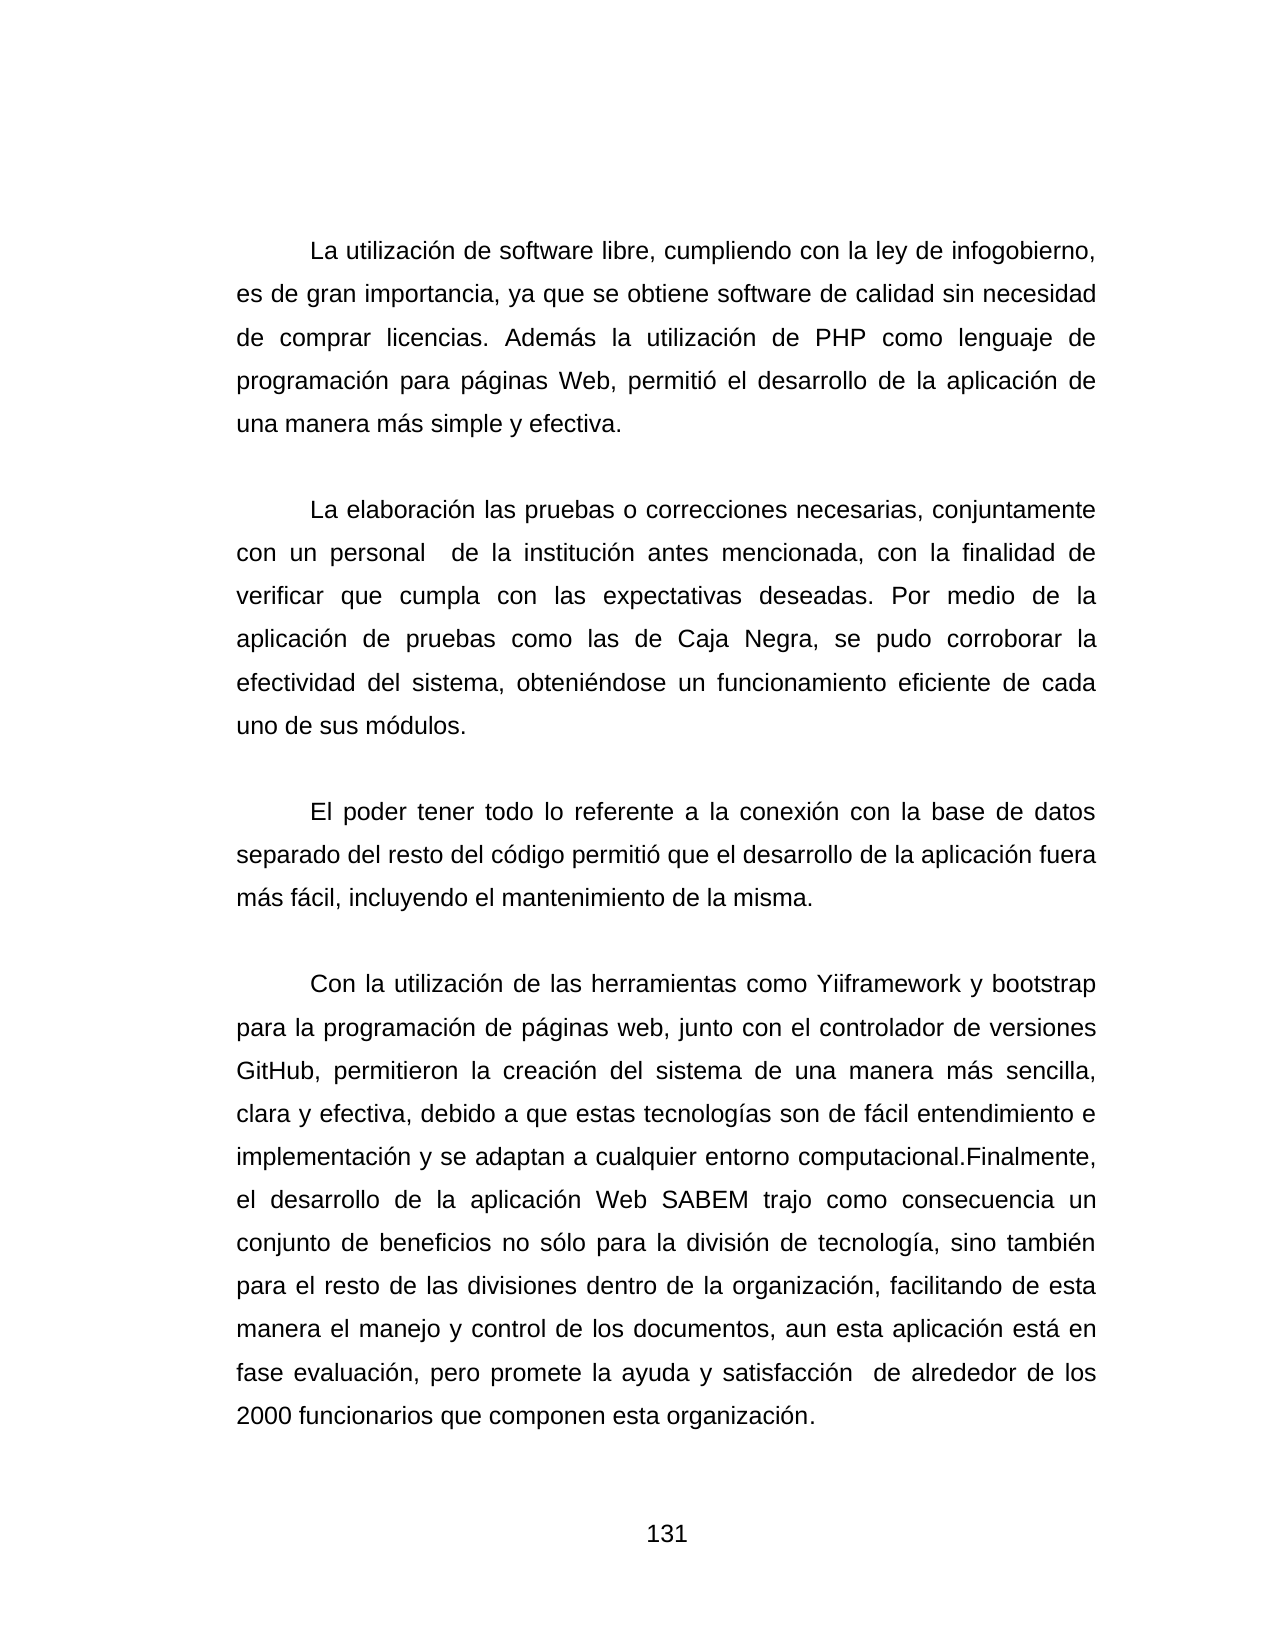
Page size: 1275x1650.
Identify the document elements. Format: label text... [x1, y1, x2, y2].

list La elaboración las pruebas o correcciones necesarias, conjuntamente con un personal de la institución antes mencionada, con la finalidad de verificar que cumpla con las expectativas deseadas. Por medio de la aplicación de pruebas como las de Caja Negra, se pudo corroborar la efectividad del sistema, obteniéndose un funcionamiento eficiente de cada uno de sus módulos. [236, 495, 1098, 739]
list Con la utilización de las herramientas como Yiiframework y bootstrap para la programación de páginas web, junto con el controlador de versiones GitHub, permitieron la creación del sistema de una manera más sencilla, clara y efectiva, debido a que estas tecnologías son de fácil entendimiento e implementación y se adaptan a cualquier entorno computacional.Finalmente, el desarrollo de la aplicación Web SABEM trajo como consecuencia un conjunto de beneficios no sólo para la división de tecnología, sino también para el resto de las divisiones dentro de la organización, facilitando de esta manera el manejo y control de los documentos, aun esta aplicación está en fase evaluación, pero promete la ayuda y satisfacción de alrededor de los 2000 funcionarios que componen esta organización. [236, 969, 1098, 1429]
list La utilización de software libre, cumpliendo con la ley de infogobierno, es de gran importancia, ya que se obtiene software de calidad sin necesidad de comprar licencias. Además la utilización de PHP como lenguaje de programación para páginas Web, permitió el desarrollo de la aplicación de una manera más simple y efectiva. [236, 236, 1098, 437]
list El poder tener todo lo referente a la conexión con la base de datos separado del resto del código permitió que el desarrollo de la aplicación fuera más fácil, incluyendo el mantenimiento de la misma. [236, 797, 1098, 912]
